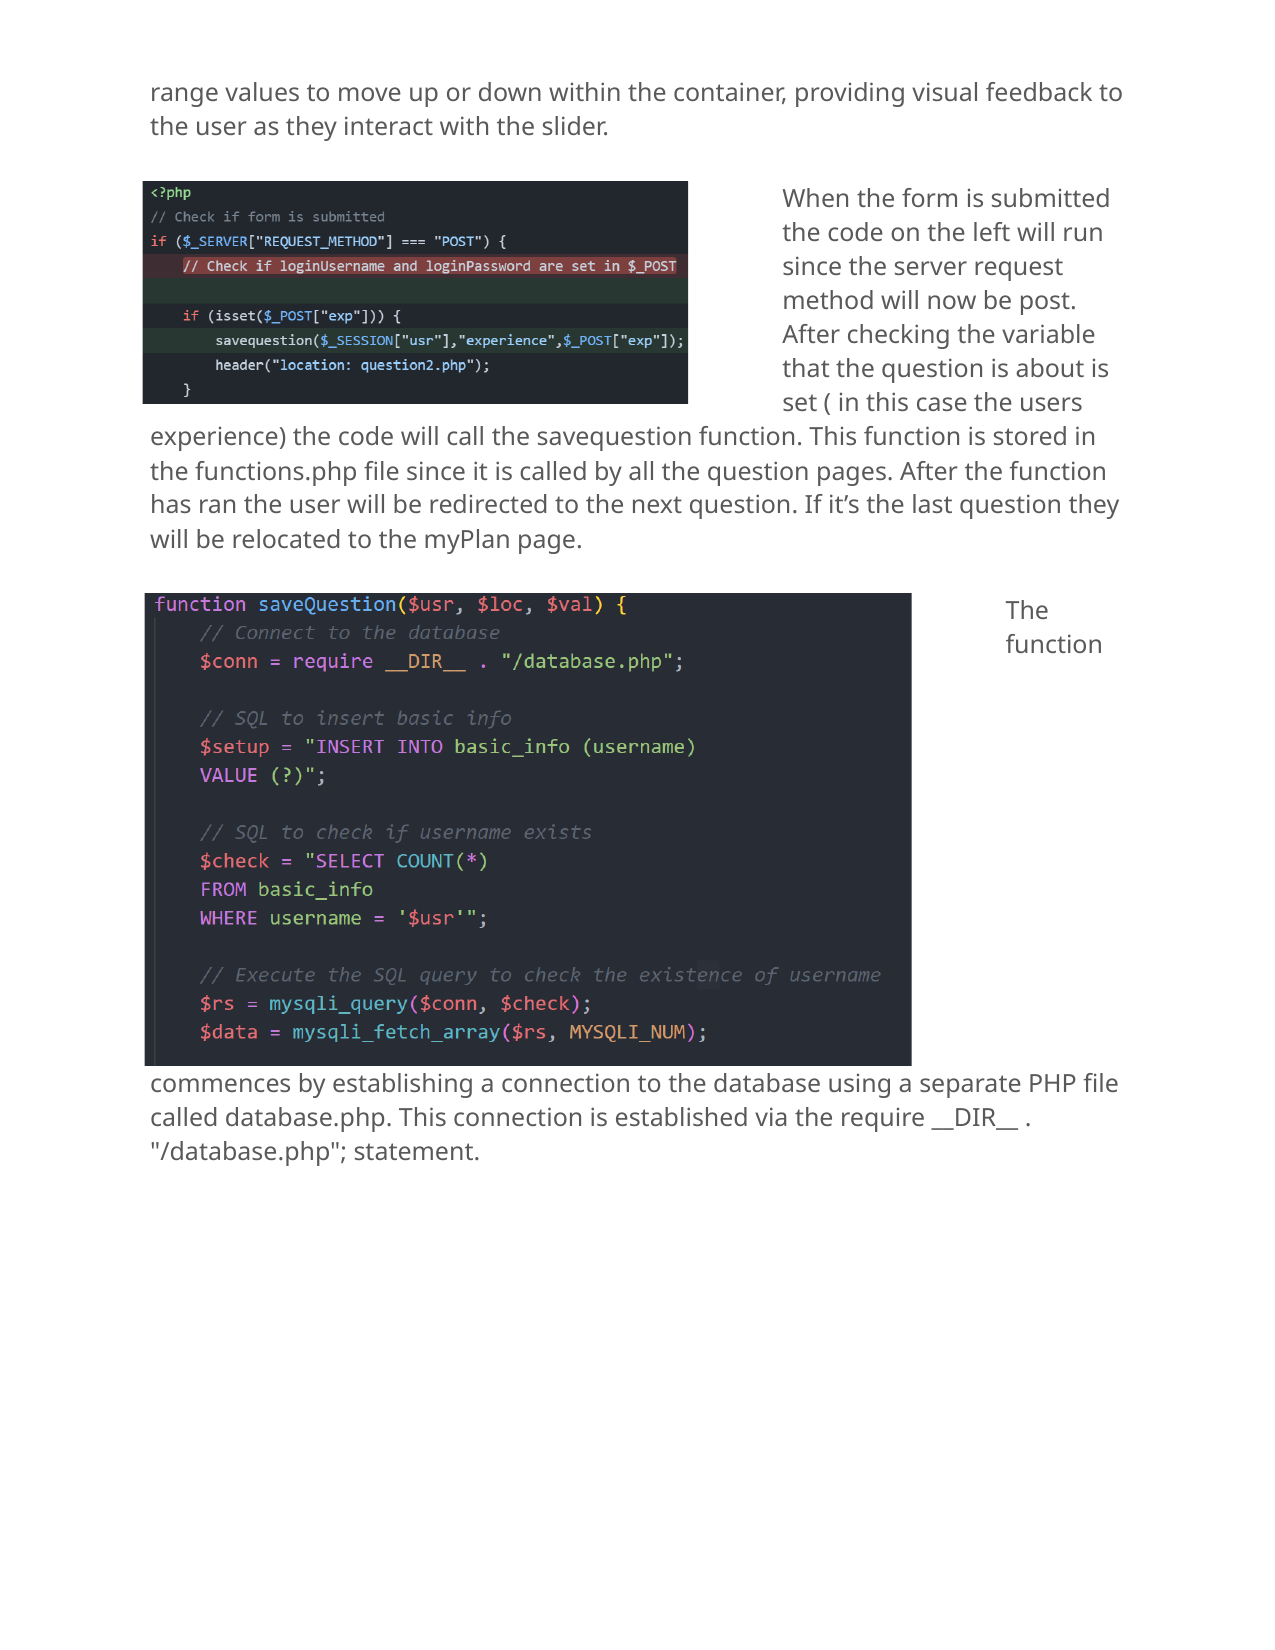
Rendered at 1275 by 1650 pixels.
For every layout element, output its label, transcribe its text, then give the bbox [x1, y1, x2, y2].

picture [144, 593, 912, 1066]
picture [141, 181, 688, 403]
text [150, 75, 1125, 143]
